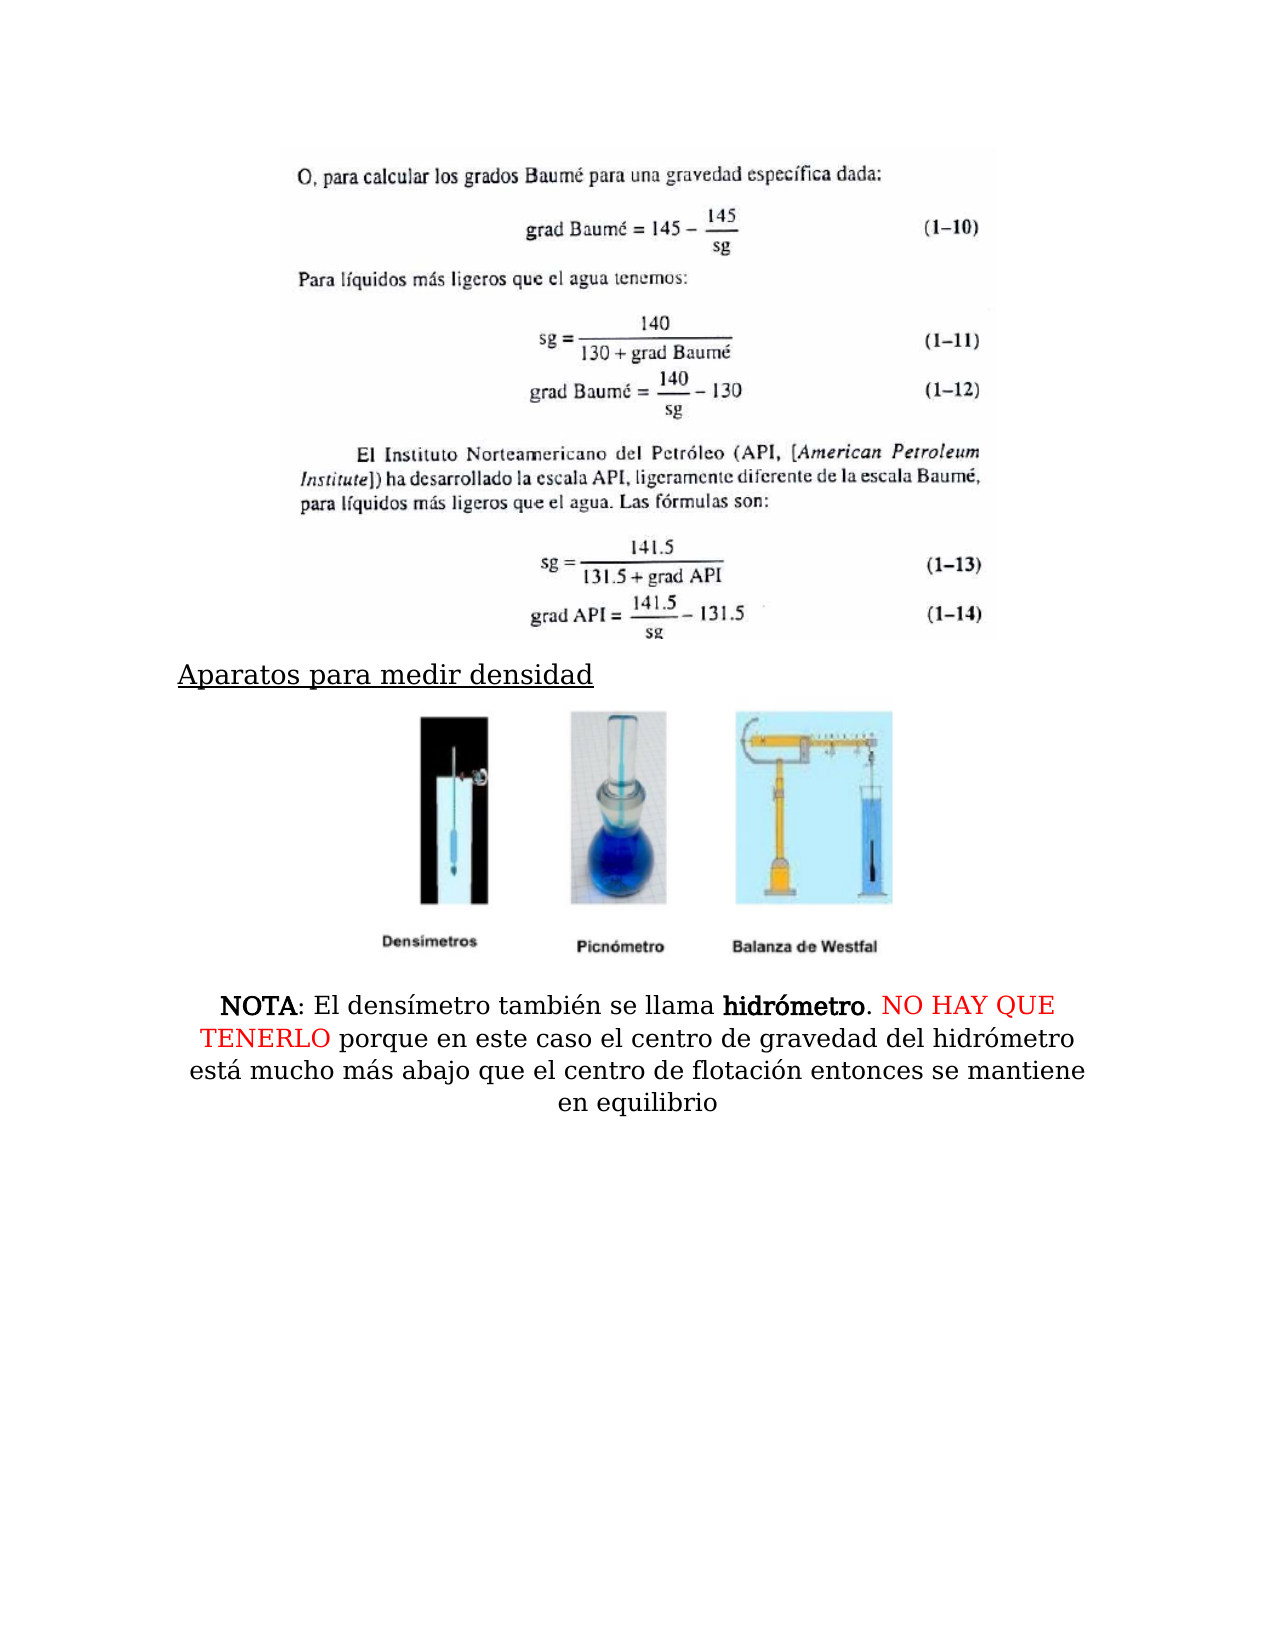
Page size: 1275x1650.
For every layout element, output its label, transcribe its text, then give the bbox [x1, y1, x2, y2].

subtitle Aparatos para medir densidad [177, 658, 1098, 690]
text NOTA: El densímetro también se llama hidrómetro. NO HAY QUE TENERLO porque en este caso el centro de gravedad del hidrómetro está mucho más abajo que el centro de flotación entonces se mantiene en equilibrio [177, 990, 1098, 1117]
picture [278, 147, 997, 639]
picture [382, 692, 893, 971]
